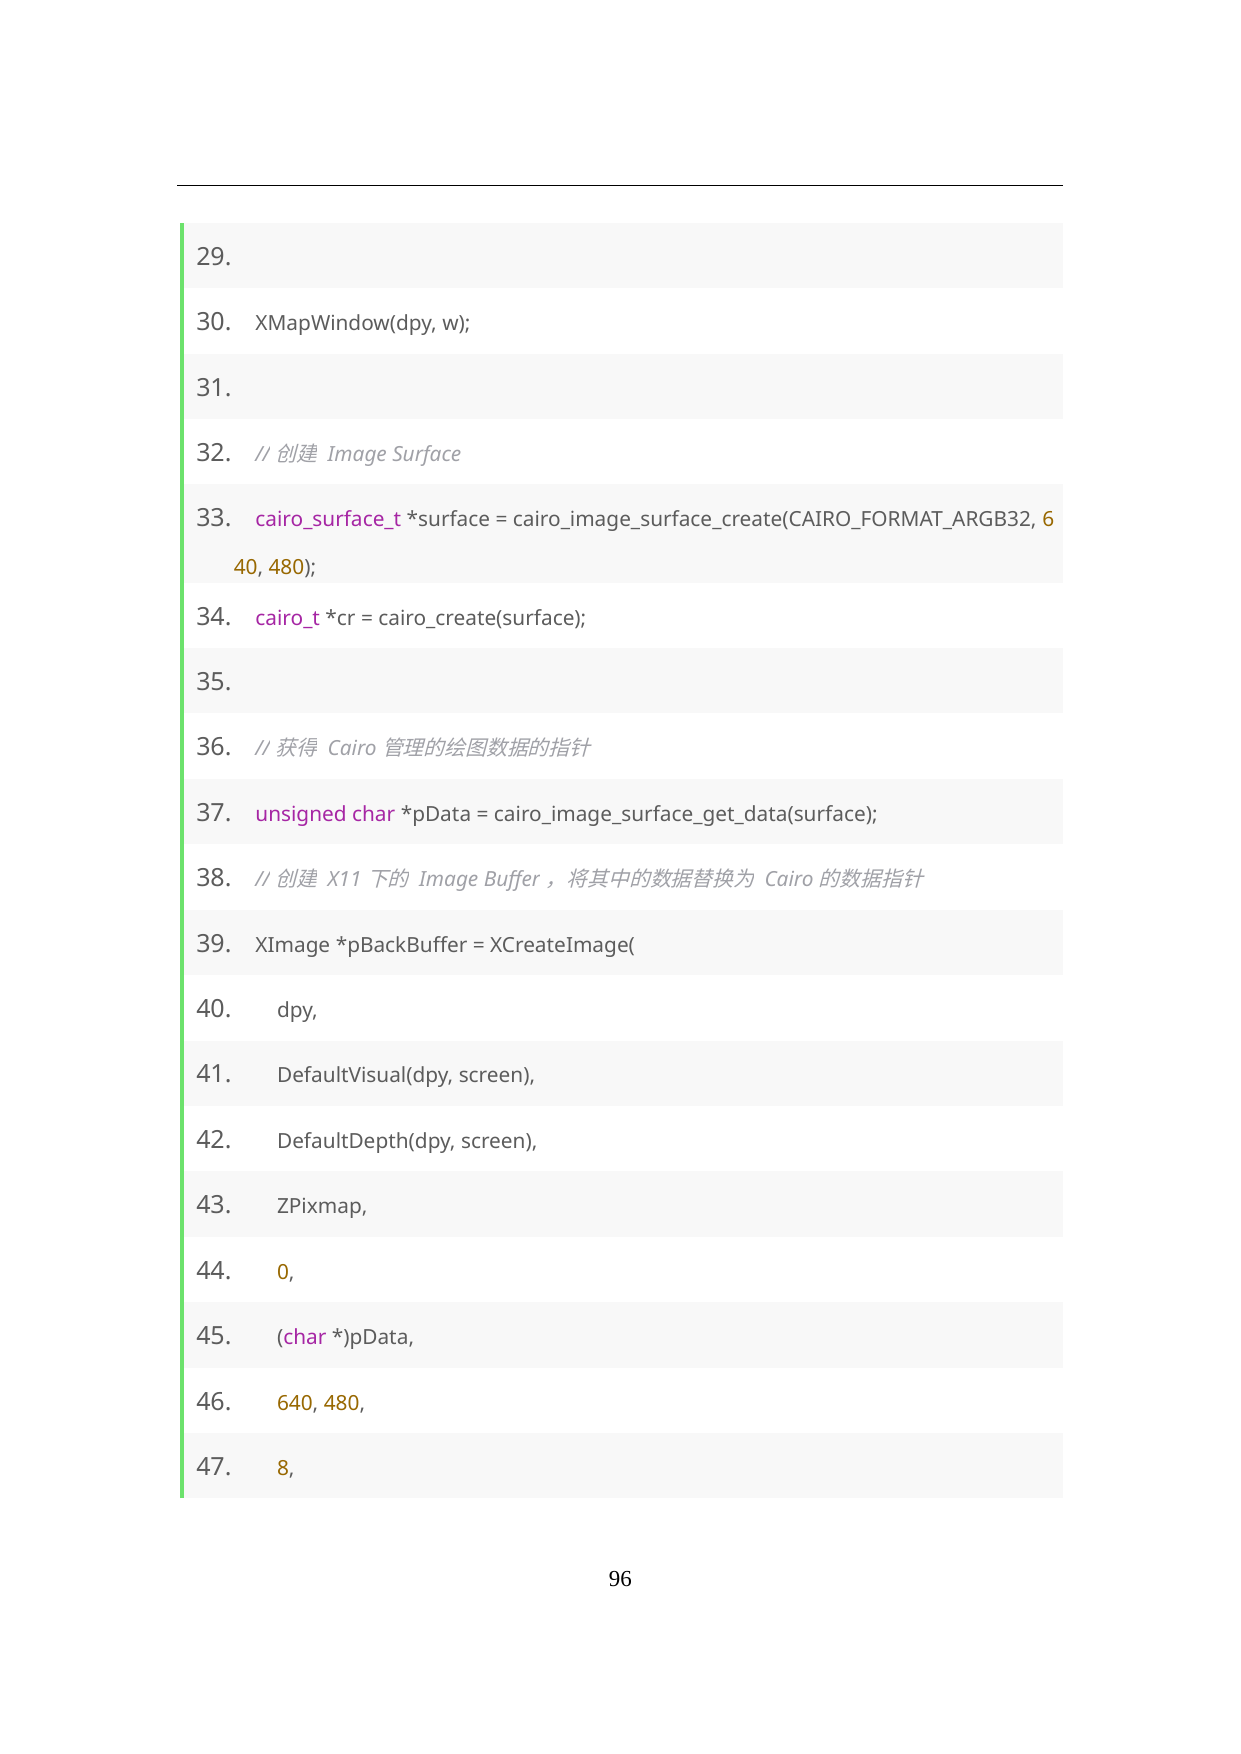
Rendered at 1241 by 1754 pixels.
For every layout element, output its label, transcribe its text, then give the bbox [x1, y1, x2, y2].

list unsigned char *pData = cairo_image_surface_get_data(surface); [184, 779, 1063, 844]
list // 获得 Cairo 管理的绘图数据的指针 [184, 713, 1063, 779]
list 0, [184, 1237, 1063, 1302]
list DefaultDepth(dpy, screen), [184, 1106, 1063, 1171]
list cairo_t *cr = cairo_create(surface); [184, 583, 1063, 648]
list (char *)pData, [184, 1302, 1063, 1368]
list XImage *pBackBuffer = XCreateImage( [184, 910, 1063, 975]
list 640, 480, [184, 1368, 1063, 1433]
list 8, [184, 1433, 1063, 1498]
list ZPixmap, [184, 1171, 1063, 1237]
list DefaultVisual(dpy, screen), [184, 1041, 1063, 1106]
list // 创建 X11 下的 Image Buffer ，将其中的数据替换为 Cairo 的数据指针 [184, 844, 1063, 910]
list XMapWindow(dpy, w); [184, 288, 1063, 354]
list // 创建 Image Surface [184, 419, 1063, 484]
list dpy, [184, 975, 1063, 1041]
list cairo_surface_t *surface = cairo_image_surface_create(CAIRO_FORMAT_ARGB32, 640, 480); [184, 484, 1063, 583]
